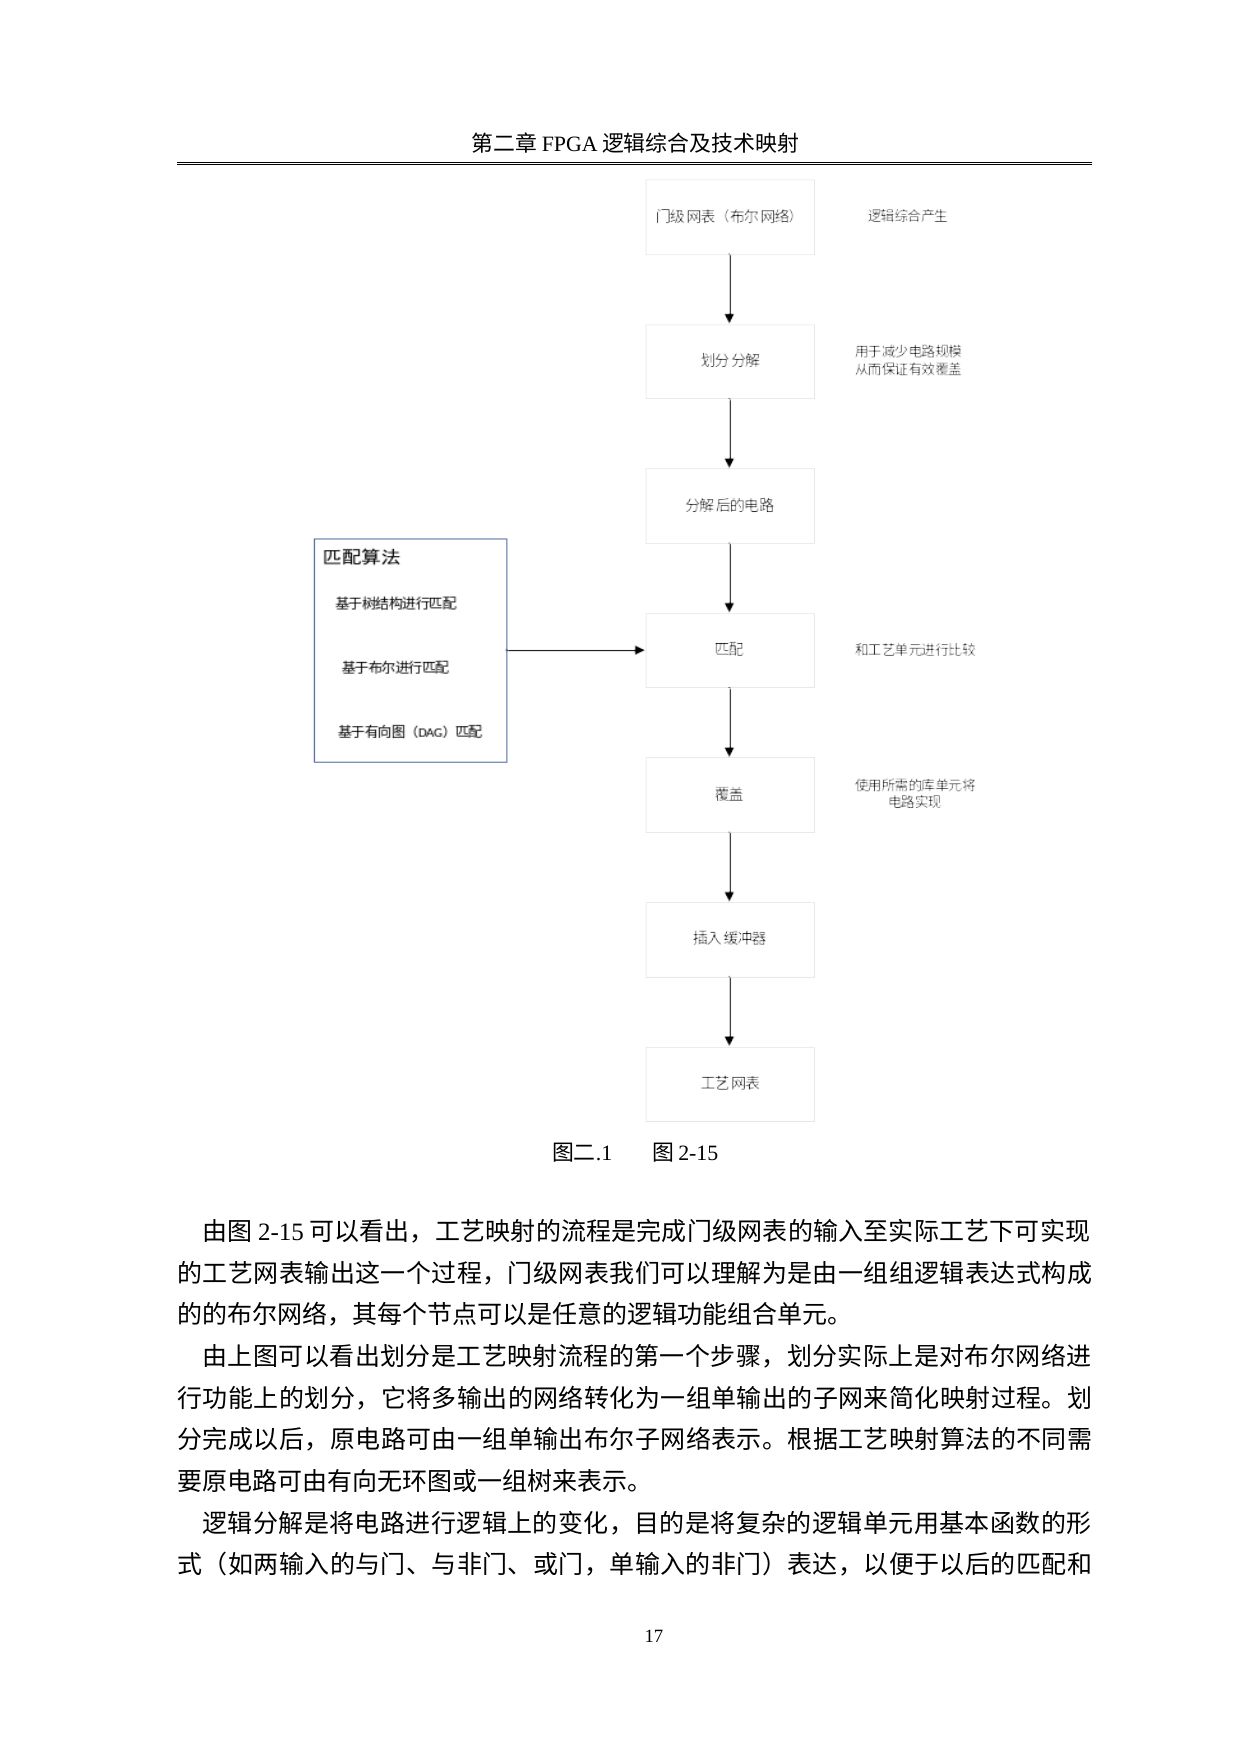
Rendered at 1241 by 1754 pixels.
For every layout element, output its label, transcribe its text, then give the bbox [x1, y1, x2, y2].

text 逻辑分解是将电路进行逻辑上的变化，目的是将复杂的逻辑单元用基本函数的形式（如两输入的与门、与非门、或门，单输入的非门）表达，以便于以后的匹配和映射。 [177, 1499, 1092, 1582]
text 图2-15 [177, 1134, 1092, 1166]
text 由图2-15可以看出，工艺映射的流程是完成门级网表的输入至实际工艺下可实现的工艺网表输出这一个过程，门级网表我们可以理解为是由一组组逻辑表达式构成的的布尔网络，其每个节点可以是任意的逻辑功能组合单元。 [177, 1207, 1092, 1332]
text 由上图可以看出划分是工艺映射流程的第一个步骤，划分实际上是对布尔网络进行功能上的划分，它将多输出的网络转化为一组单输出的子网来简化映射过程。划分完成以后，原电路可由一组单输出布尔子网络表示。根据工艺映射算法的不同需要原电路可由有向无环图或一组树来表示。 [177, 1332, 1092, 1499]
